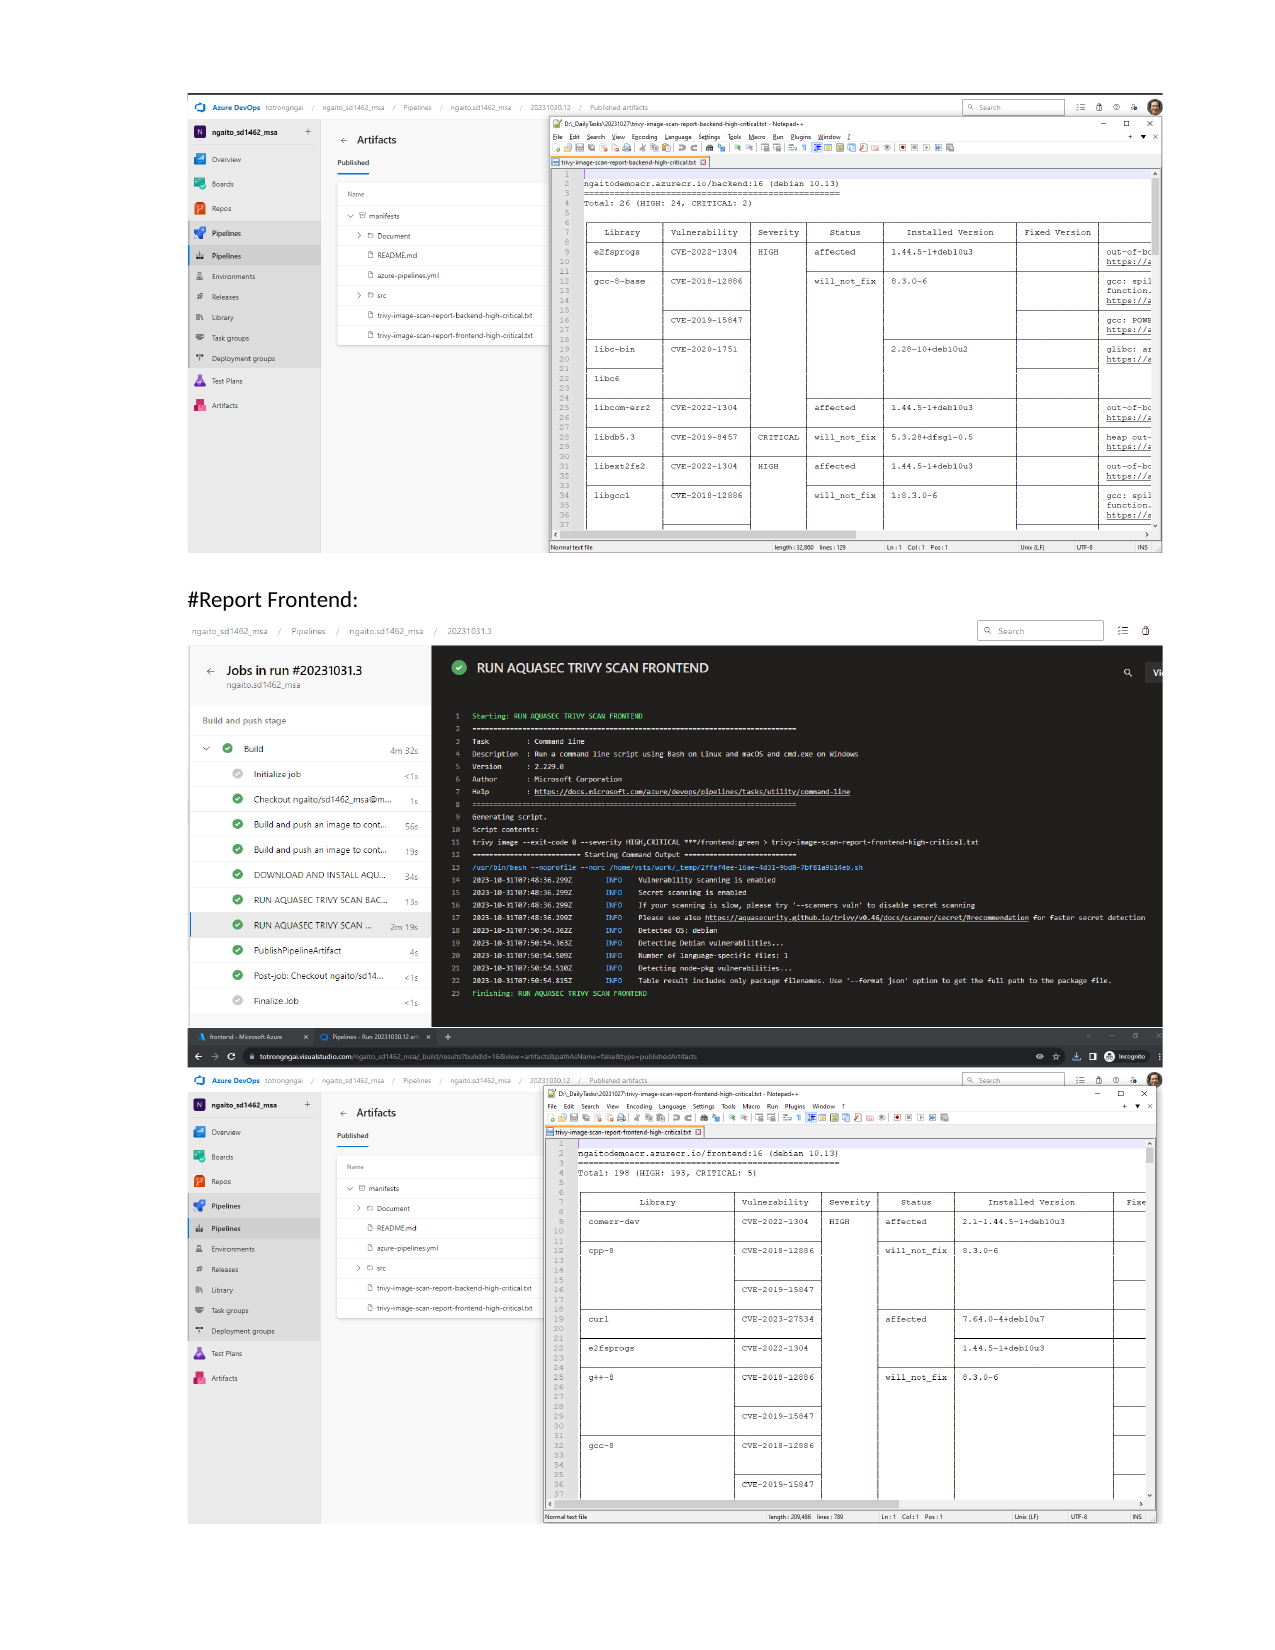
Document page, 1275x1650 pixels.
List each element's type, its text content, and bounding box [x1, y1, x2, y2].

picture [187, 615, 1163, 1027]
list #Report Frontend: [187, 585, 1125, 613]
picture [187, 1028, 1163, 1524]
picture [187, 93, 1163, 553]
